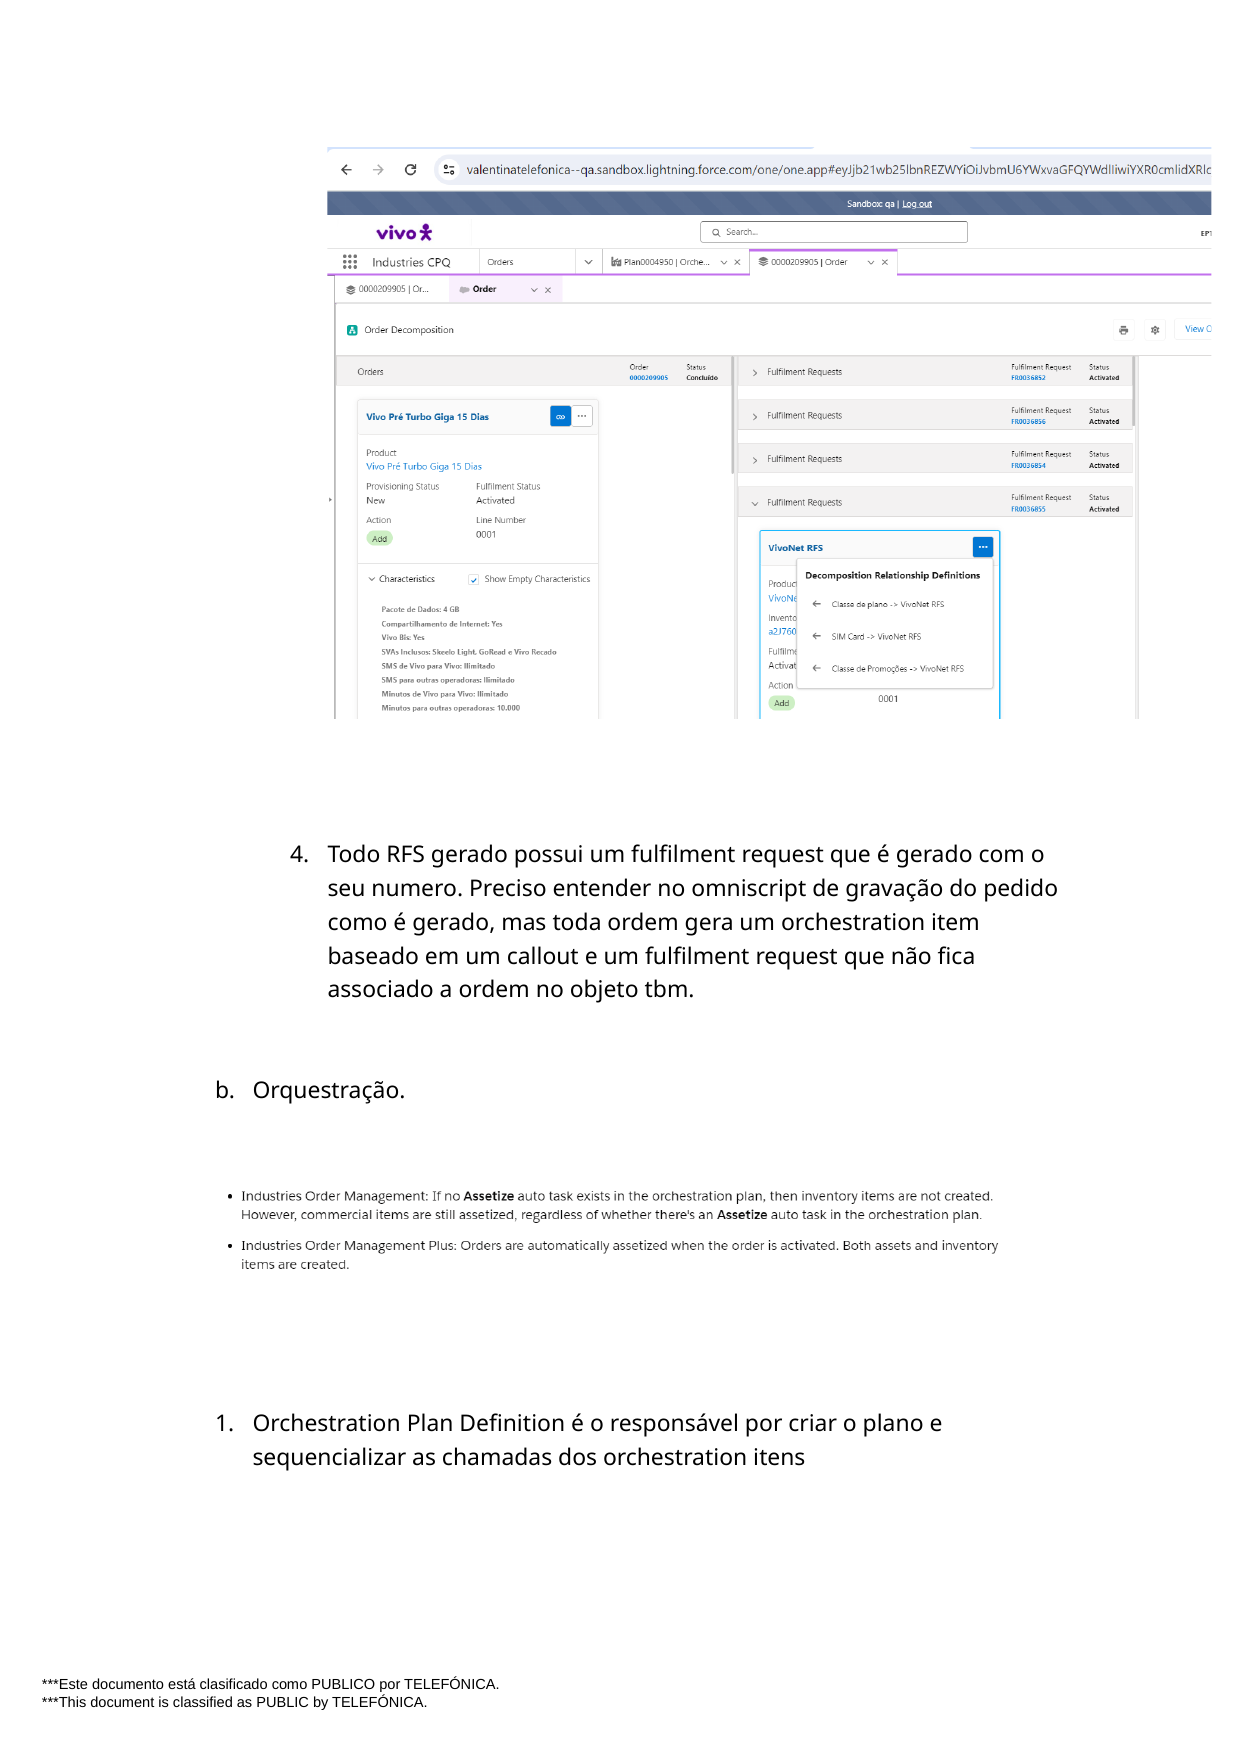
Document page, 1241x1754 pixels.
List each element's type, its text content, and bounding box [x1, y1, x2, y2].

picture [177, 1175, 1063, 1288]
list Todo RFS gerado possui um fulfilment request que é gerado com o seu numero. Preciso entender no omniscript de gravação do pedido como é gerado, mas toda ordem gera um orchestration item baseado em um callout e um fulfilment request que não fica associado a ordem no objeto tbm. [290, 838, 1063, 1005]
list Orquestração. [215, 1074, 1063, 1106]
list Orchestration Plan Definition é o responsável por criar o plano e sequencializar as chamadas dos orchestration itens [215, 1407, 1063, 1472]
picture [327, 147, 1212, 719]
